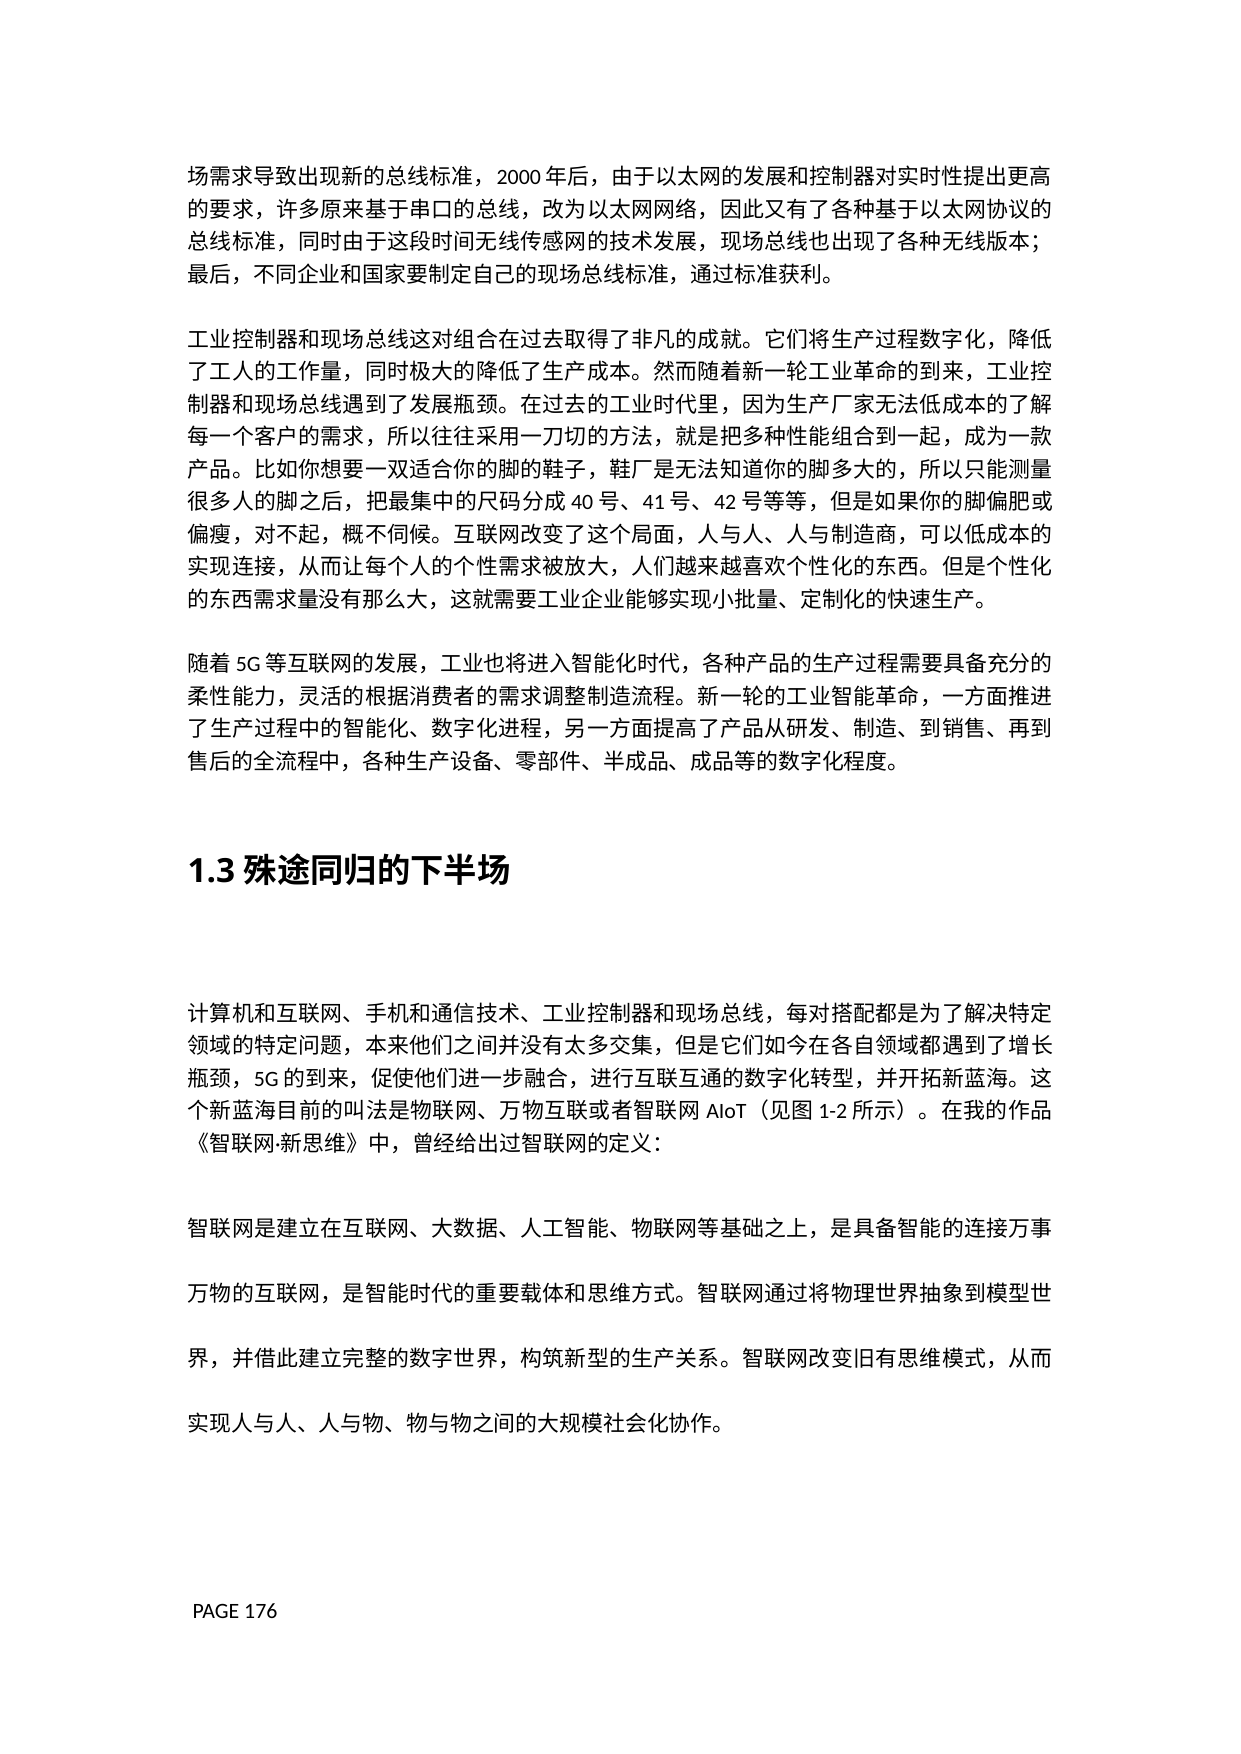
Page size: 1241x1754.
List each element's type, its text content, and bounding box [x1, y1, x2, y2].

text 随着5G等互联网的发展，工业也将进入智能化时代，各种产品的生产过程需要具备充分的柔性能力，灵活的根据消费者的需求调整制造流程。新一轮的工业智能革命，一方面推进了生产过程中的智能化、数字化进程，另一方面提高了产品从研发、制造、到销售、再到售后的全流程中，各种生产设备、零部件、半成品、成品等的数字化程度。 [187, 646, 1053, 776]
text 智联网是建立在互联网、大数据、人工智能、物联网等基础之上，是具备智能的连接万事万物的互联网，是智能时代的重要载体和思维方式。智联网通过将物理世界抽象到模型世界，并借此建立完整的数字世界，构筑新型的生产关系。智联网改变旧有思维模式，从而实现人与人、人与物、物与物之间的大规模社会化协作。 [187, 1191, 1053, 1451]
subtitle 1.3 殊途同归的下半场 [187, 836, 1053, 901]
text 计算机和互联网、手机和通信技术、工业控制器和现场总线，每对搭配都是为了解决特定领域的特定问题，本来他们之间并没有太多交集，但是它们如今在各自领域都遇到了增长瓶颈，5G的到来，促使他们进一步融合，进行互联互通的数字化转型，并开拓新蓝海。这个新蓝海目前的叫法是物联网、万物互联或者智联网AIoT（见图1-2所示）。在我的作品《智联网·新思维》中，曾经给出过智联网的定义： [187, 996, 1053, 1158]
text 工业控制器和现场总线这对组合在过去取得了非凡的成就。它们将生产过程数字化，降低了工人的工作量，同时极大的降低了生产成本。然而随着新一轮工业革命的到来，工业控制器和现场总线遇到了发展瓶颈。在过去的工业时代里，因为生产厂家无法低成本的了解每一个客户的需求，所以往往采用一刀切的方法，就是把多种性能组合到一起，成为一款产品。比如你想要一双适合你的脚的鞋子，鞋厂是无法知道你的脚多大的，所以只能测量很多人的脚之后，把最集中的尺码分成40号、41号、42号等等，但是如果你的脚偏肥或偏瘦，对不起，概不伺候。互联网改变了这个局面，人与人、人与制造商，可以低成本的实现连接，从而让每个人的个性需求被放大，人们越来越喜欢个性化的东西。但是个性化的东西需求量没有那么大，这就需要工业企业能够实现小批量、定制化的快速生产。 [187, 321, 1053, 614]
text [187, 159, 1053, 289]
